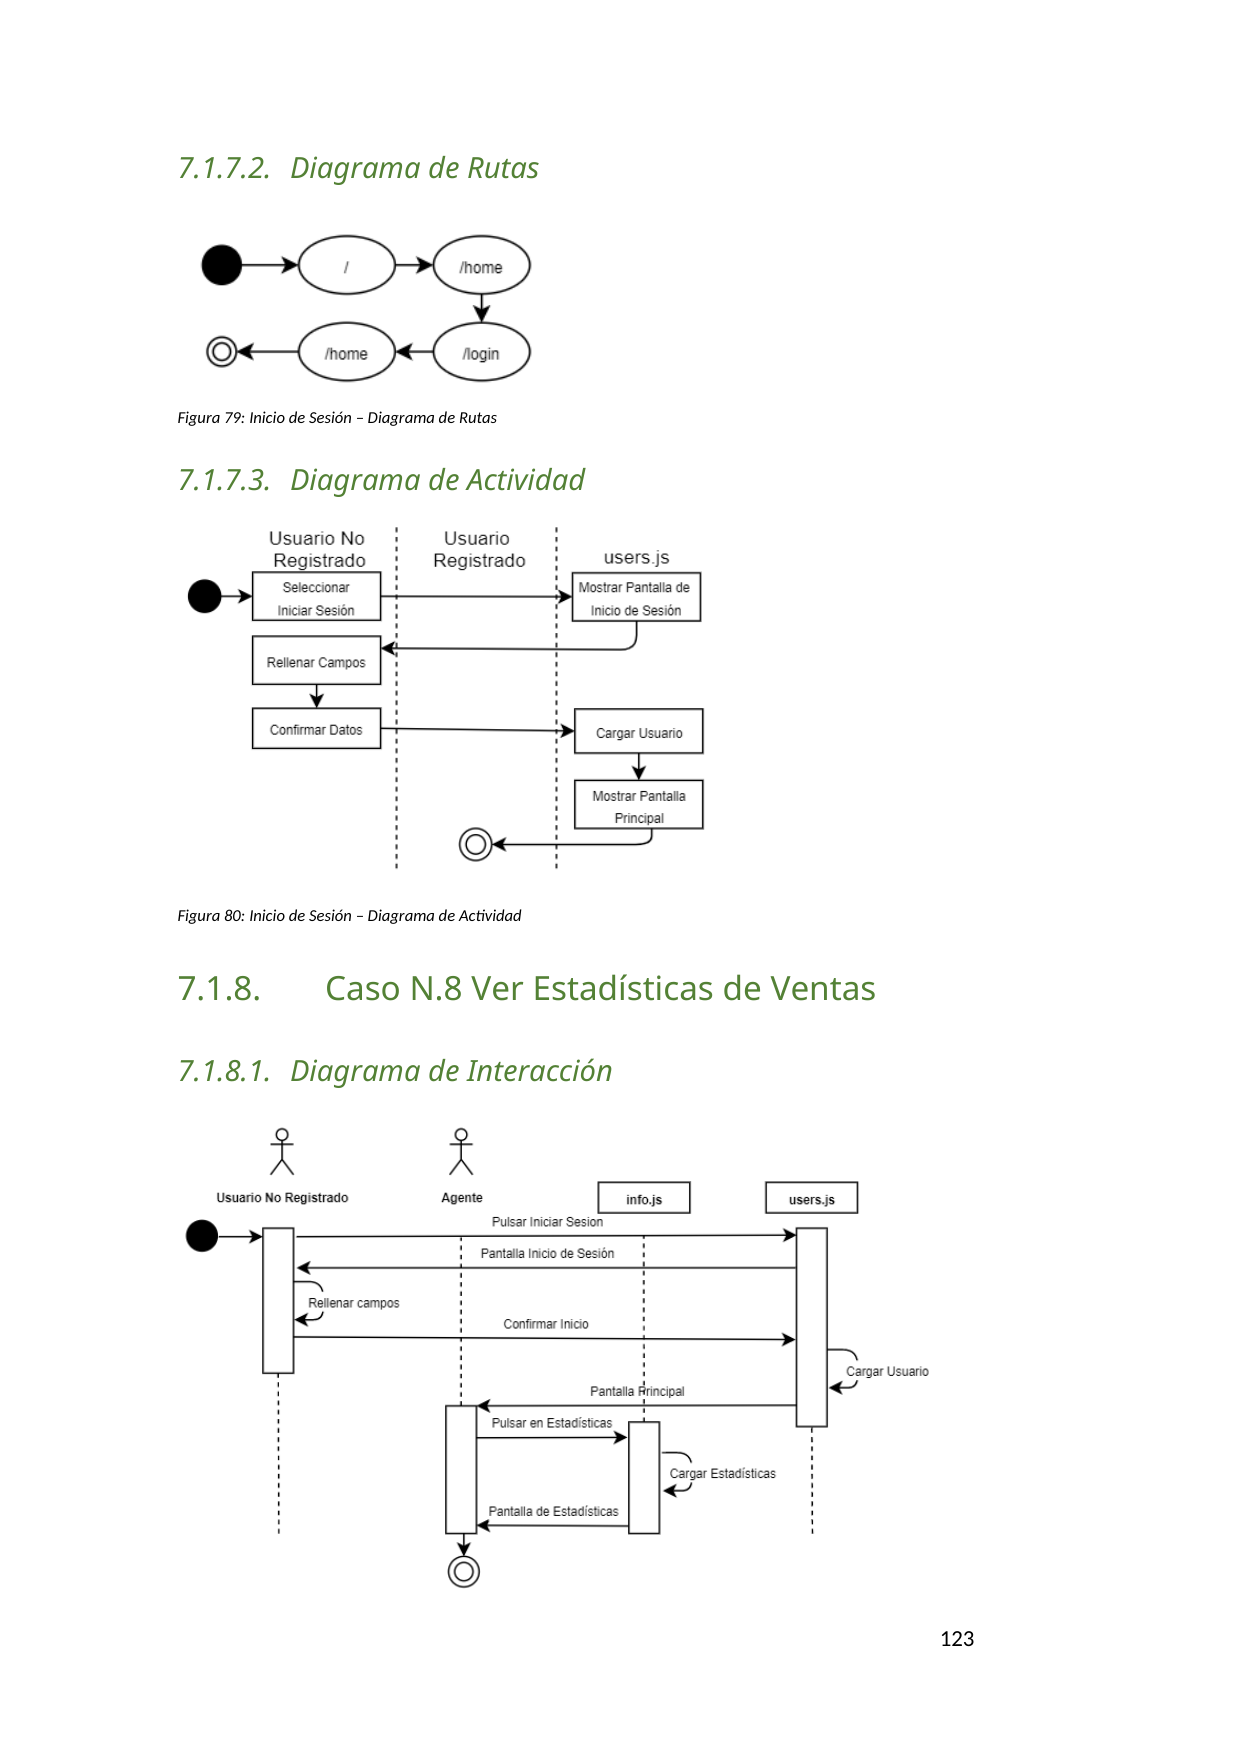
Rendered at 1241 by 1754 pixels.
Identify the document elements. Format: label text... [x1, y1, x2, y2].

subtitle Caso N.8 Ver Estadísticas de Ventas [177, 964, 974, 1010]
picture [177, 526, 713, 886]
picture [177, 215, 558, 389]
subtitle Diagrama de Rutas [177, 148, 974, 187]
subtitle Diagrama de Interacción [177, 1051, 974, 1090]
text Figura 80: Inicio de Sesión – Diagrama de Actividad [177, 905, 974, 925]
subtitle Diagrama de Actividad [177, 459, 974, 498]
text Figura 79: Inicio de Sesión – Diagrama de Rutas [177, 408, 974, 428]
picture [177, 1118, 934, 1596]
